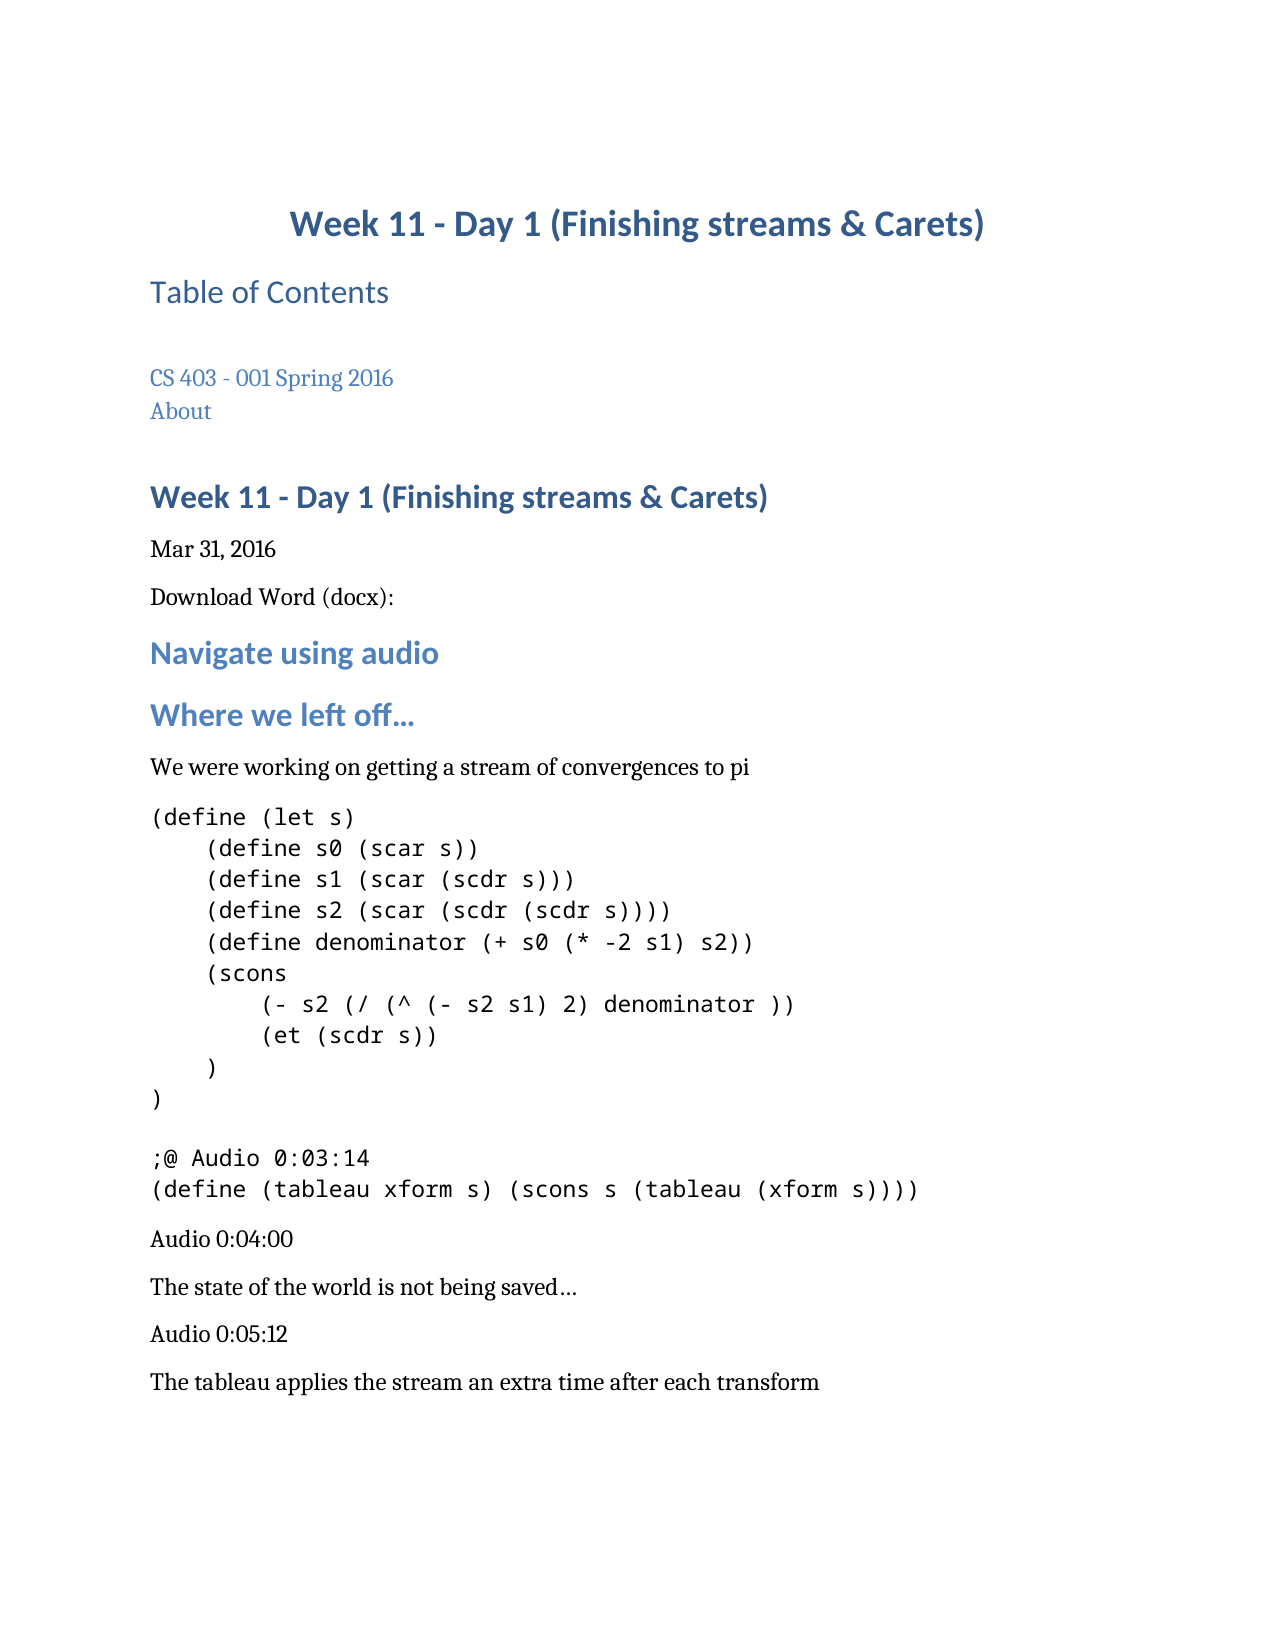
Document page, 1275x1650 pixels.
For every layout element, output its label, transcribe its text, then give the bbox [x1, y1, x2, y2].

text (define (let s) (define s0 (scar s)) (define s1 (scar (scdr s))) (define s2 (scar (scdr (scdr s)))) (define denominator (+ s0 (* -2 s1) s2)) (scons (- s2 (/ (^ (- s2 s1) 2) denominator )) (et (scdr s)) ) ) ;@ Audio 0:03:14 (define (tableau xform s) (scons s (tableau (xform s)))) [150, 801, 1125, 1204]
title Week 11 - Day 1 (Finishing streams & Carets) [150, 200, 1125, 246]
text The tableau applies the stream an extra time after each transform [150, 1368, 1125, 1397]
text Audio 0:05:12 [150, 1320, 1125, 1349]
subtitle Where we left off… [150, 694, 1125, 734]
text Audio 0:04:00 [150, 1225, 1125, 1254]
subtitle Navigate using audio [150, 632, 1125, 673]
text The state of the world is not being saved… [150, 1273, 1125, 1302]
text About [150, 397, 1125, 426]
text CS 403 - 001 Spring 2016 [150, 364, 1125, 393]
text We were working on getting a stream of convergences to pi [150, 753, 1125, 782]
text Mar 31, 2016 [150, 535, 1125, 564]
subtitle Week 11 - Day 1 (Finishing streams & Carets) [150, 476, 1125, 516]
text Download Word (docx): [150, 583, 1125, 611]
